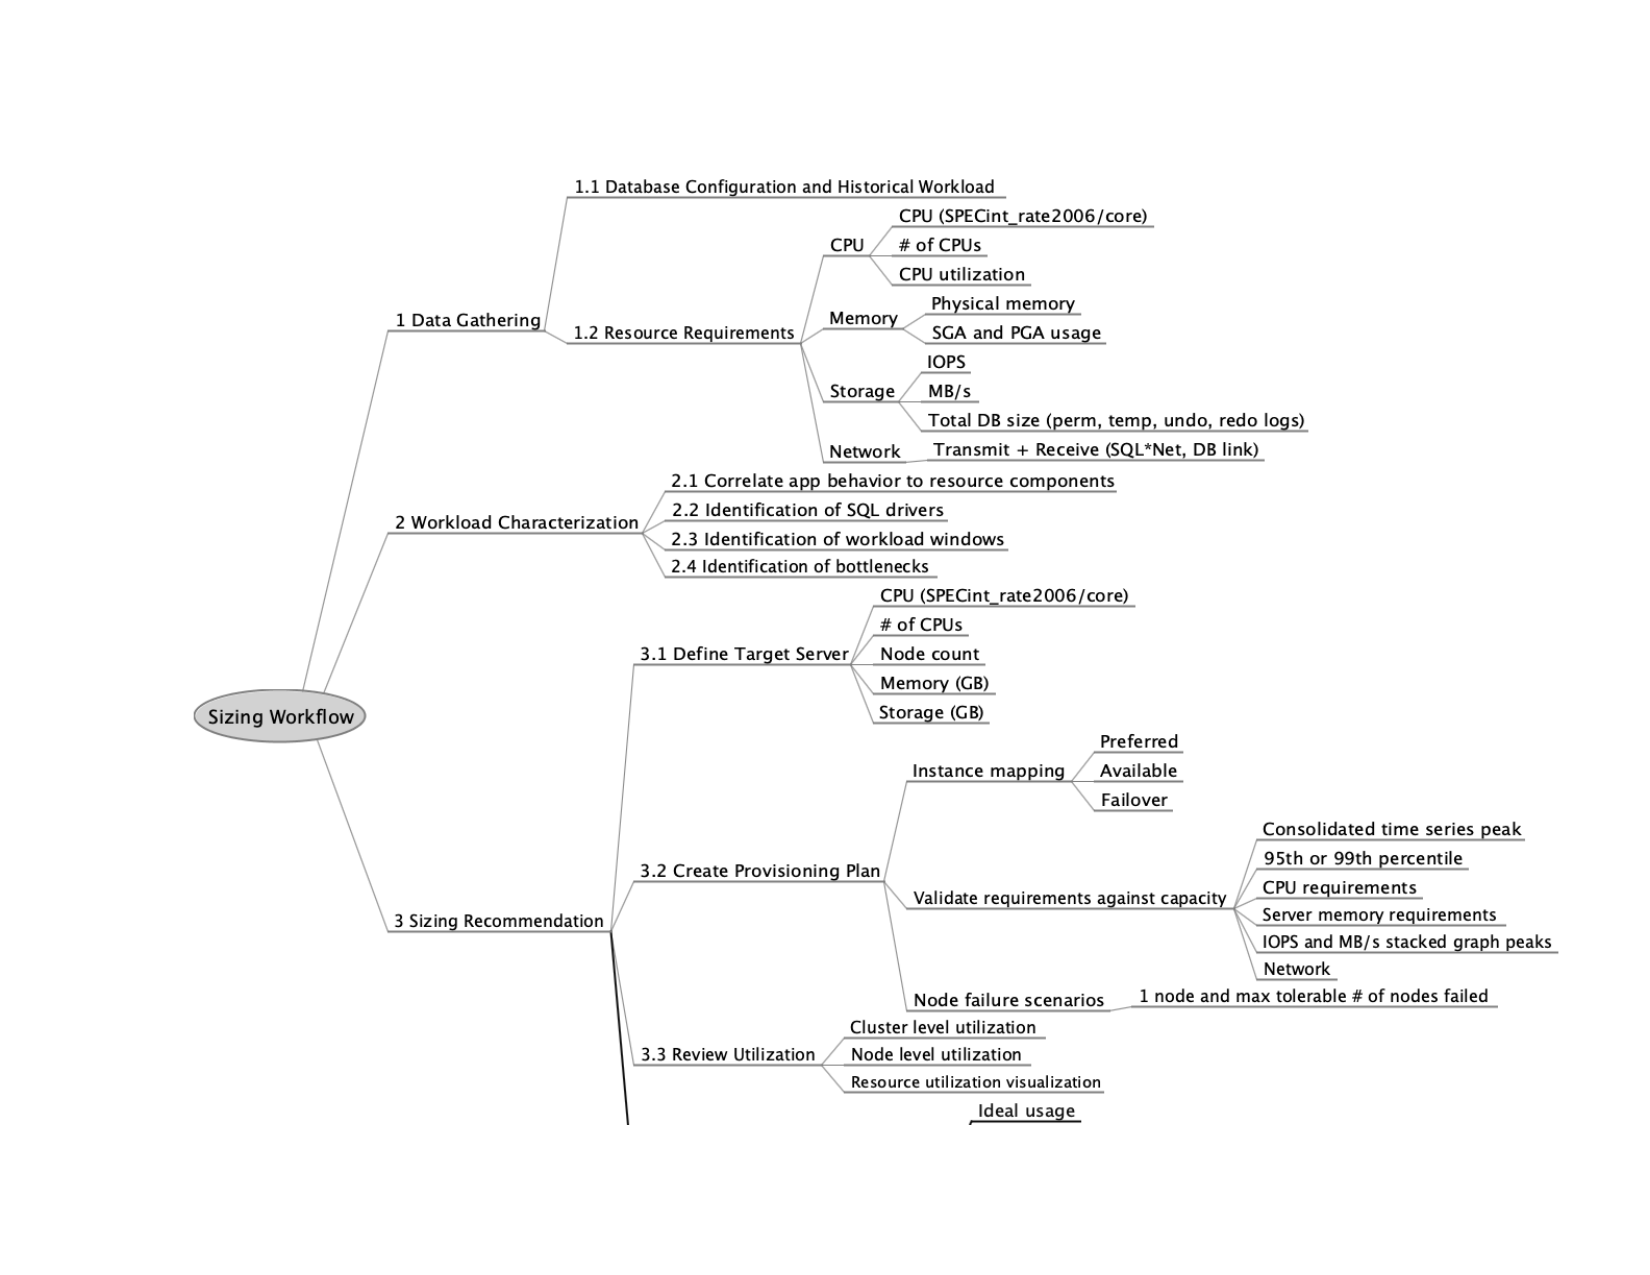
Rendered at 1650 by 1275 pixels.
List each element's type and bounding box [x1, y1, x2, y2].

picture [150, 150, 1598, 1125]
